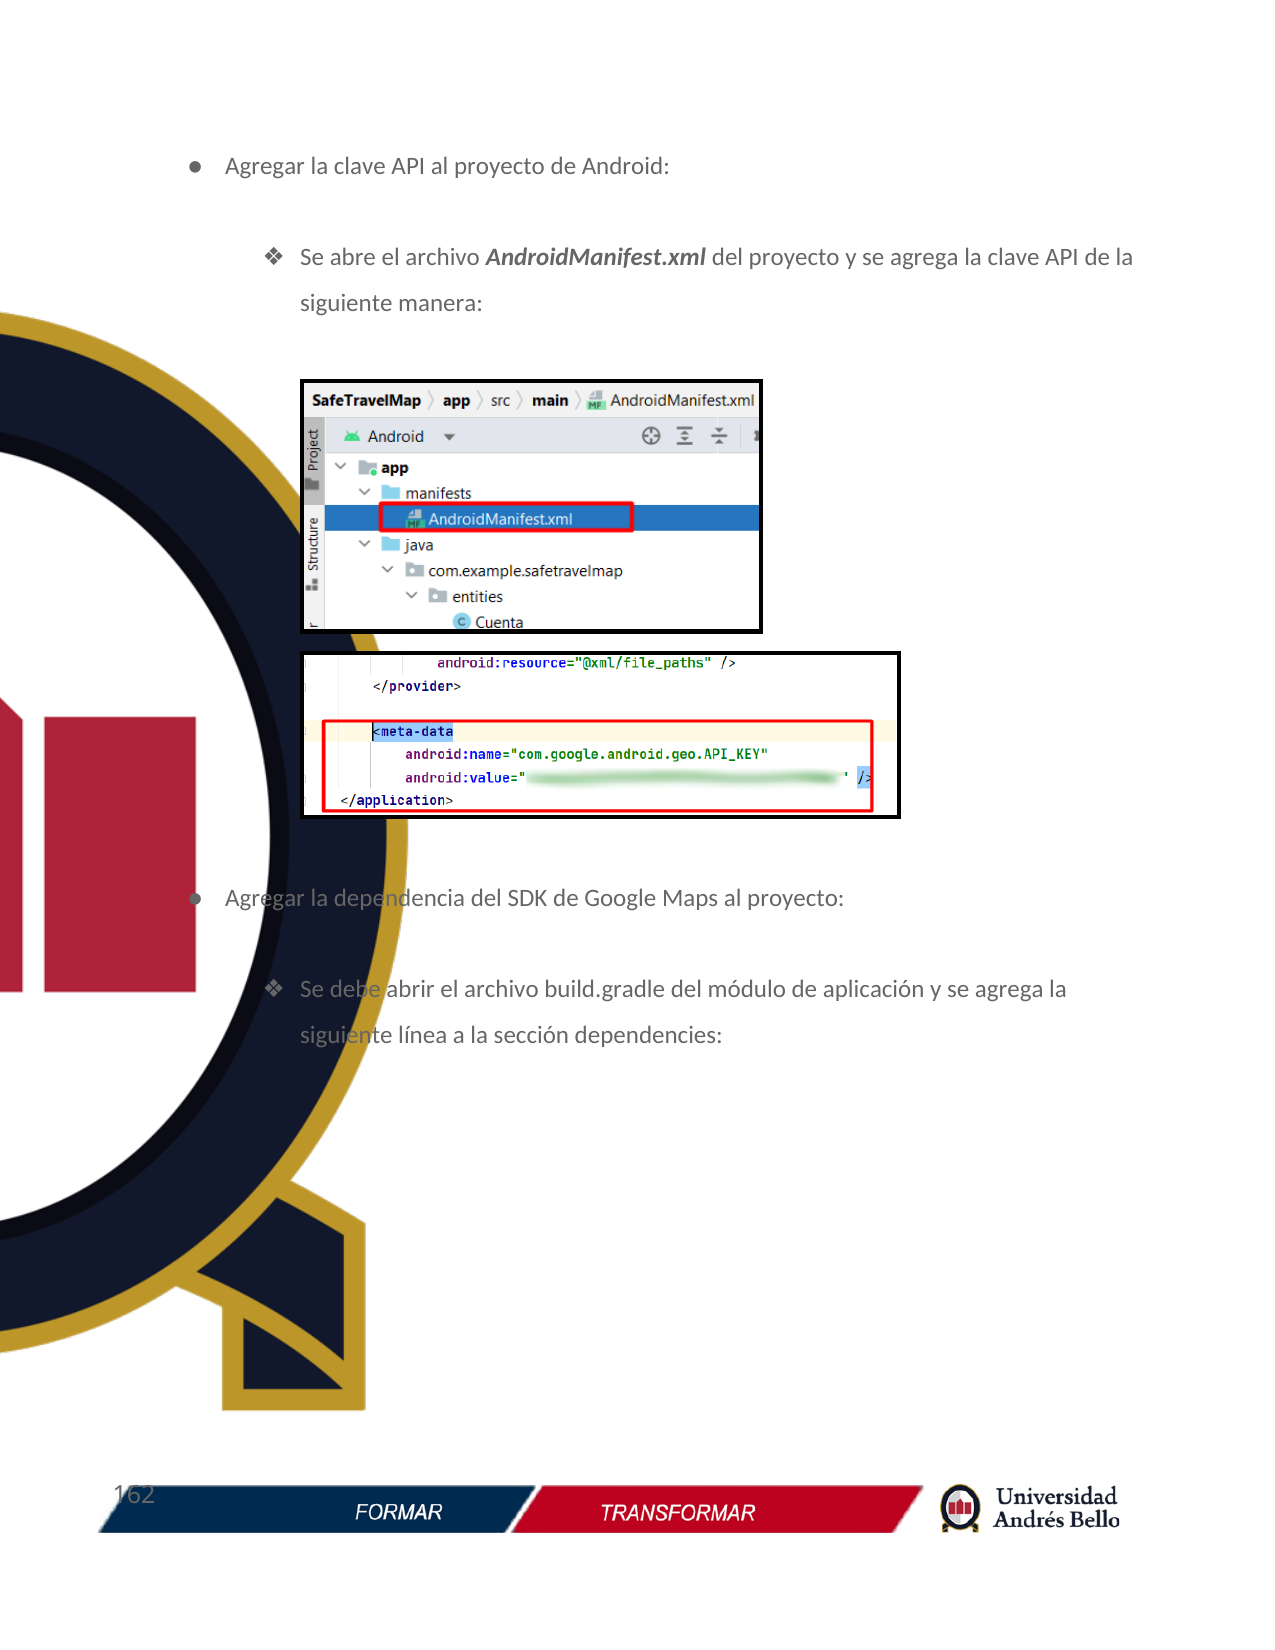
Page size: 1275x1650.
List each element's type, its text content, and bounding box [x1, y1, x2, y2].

list Agregar la dependencia del SDK de Google Maps al proyecto: [187, 882, 1162, 912]
list Se debe abrir el archivo build.gradle del módulo de aplicación y se agrega la siguiente línea a la sección dependencies: [262, 973, 1162, 1050]
picture [304, 383, 759, 629]
picture [304, 655, 897, 815]
list Agregar la clave API al proyecto de Android: [187, 150, 1162, 181]
picture [97, 1483, 1120, 1533]
picture [0, 299, 422, 1423]
list Se abre el archivo AndroidManifest.xml del proyecto y se agrega la clave API de la siguiente manera: [262, 241, 1162, 318]
